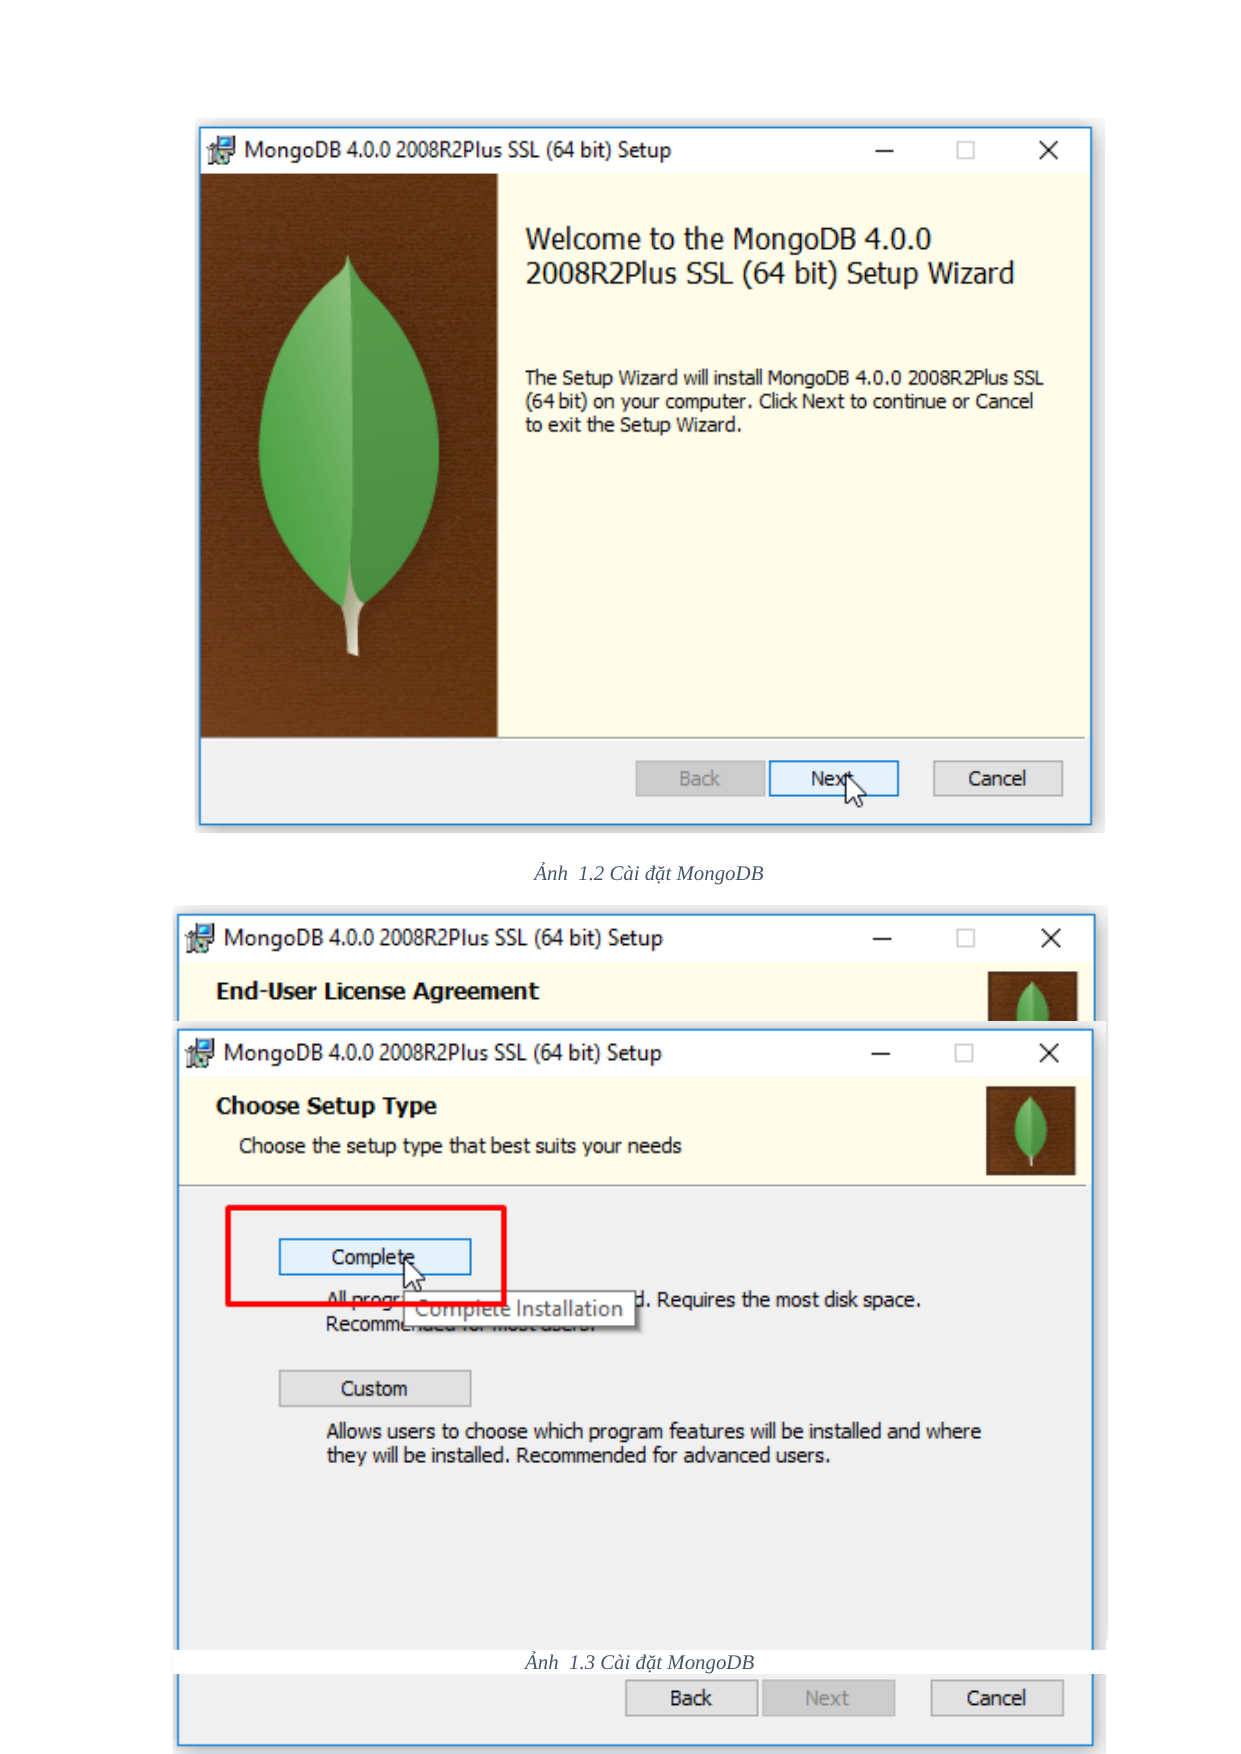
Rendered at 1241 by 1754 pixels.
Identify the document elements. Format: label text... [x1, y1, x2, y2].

picture [172, 1674, 1107, 1754]
text Ảnh 1.2 Cài đặt MongoDB [177, 861, 1122, 885]
picture [194, 118, 1105, 833]
picture [172, 905, 1109, 1649]
